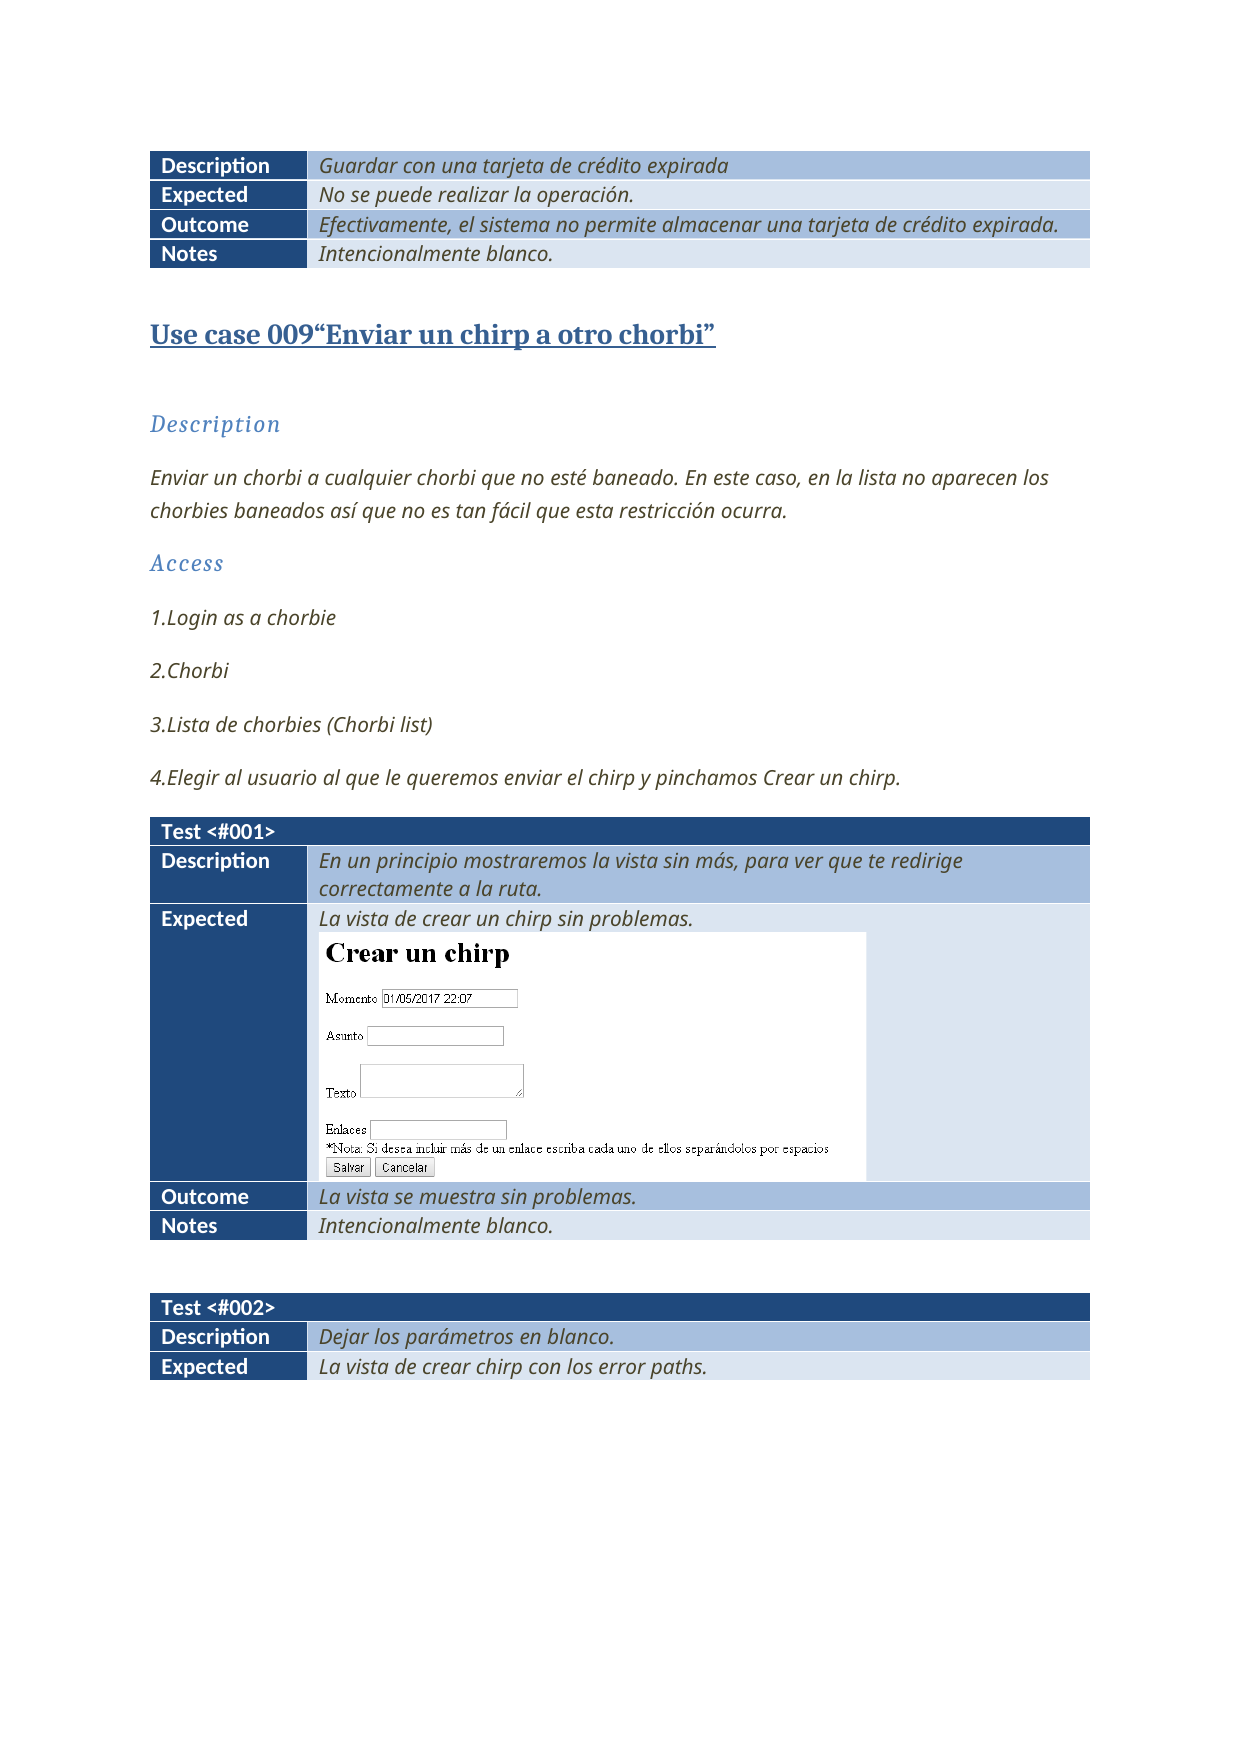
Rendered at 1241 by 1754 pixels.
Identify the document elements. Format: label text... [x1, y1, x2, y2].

table_cell En un principio mostraremos la vista sin más, para ver que te redirige correctamente a la ruta. [308, 846, 1090, 903]
table_cell Guardar con una tarjeta de crédito expirada [308, 151, 1090, 179]
table_cell La vista de crear chirp con los error paths. [308, 1352, 1090, 1380]
table_cell Description [150, 1322, 307, 1351]
table_cell Outcome [150, 210, 307, 238]
table_cell Expected [150, 1352, 307, 1380]
table_cell Outcome [150, 1182, 307, 1210]
table_cell Description [150, 151, 307, 179]
subtitle Access [150, 549, 1090, 578]
subtitle Description [150, 409, 1090, 438]
table_cell La vista de crear un chirp sin problemas. [308, 904, 1090, 1181]
table_cell No se puede realizar la operación. [308, 181, 1090, 209]
text 3.Lista de chorbies (Chorbi list) [150, 710, 1090, 738]
text 2.Chorbi [150, 657, 1090, 685]
table_cell Notes [150, 240, 307, 268]
table_cell Dejar los parámetros en blanco. [308, 1322, 1090, 1351]
table_cell Expected [150, 904, 307, 1181]
table_cell Efectivamente, el sistema no permite almacenar una tarjeta de crédito expirada. [308, 210, 1090, 238]
table_cell Intencionalmente blanco. [308, 240, 1090, 268]
table_header Test <#002> [150, 1293, 1090, 1321]
table_cell Description [150, 846, 307, 903]
table_cell Notes [150, 1211, 307, 1240]
table_cell La vista se muestra sin problemas. [308, 1182, 1090, 1210]
picture [318, 932, 867, 1181]
text 1.Login as a chorbie [150, 603, 1090, 632]
text Enviar un chorbi a cualquier chorbi que no esté baneado. En este caso, en la lista no aparecen los chorbies baneados así que no es tan fácil que esta restricción ocurra. [150, 463, 1090, 524]
table_cell Expected [150, 181, 307, 209]
table_cell Intencionalmente blanco. [308, 1211, 1090, 1240]
table_header Test <#001> [150, 817, 1090, 845]
subtitle Use case 009“Enviar un chirp a otro chorbi” [150, 318, 1090, 351]
text 4.Elegir al usuario al que le queremos enviar el chirp y pinchamos Crear un chirp. [150, 763, 1090, 792]
